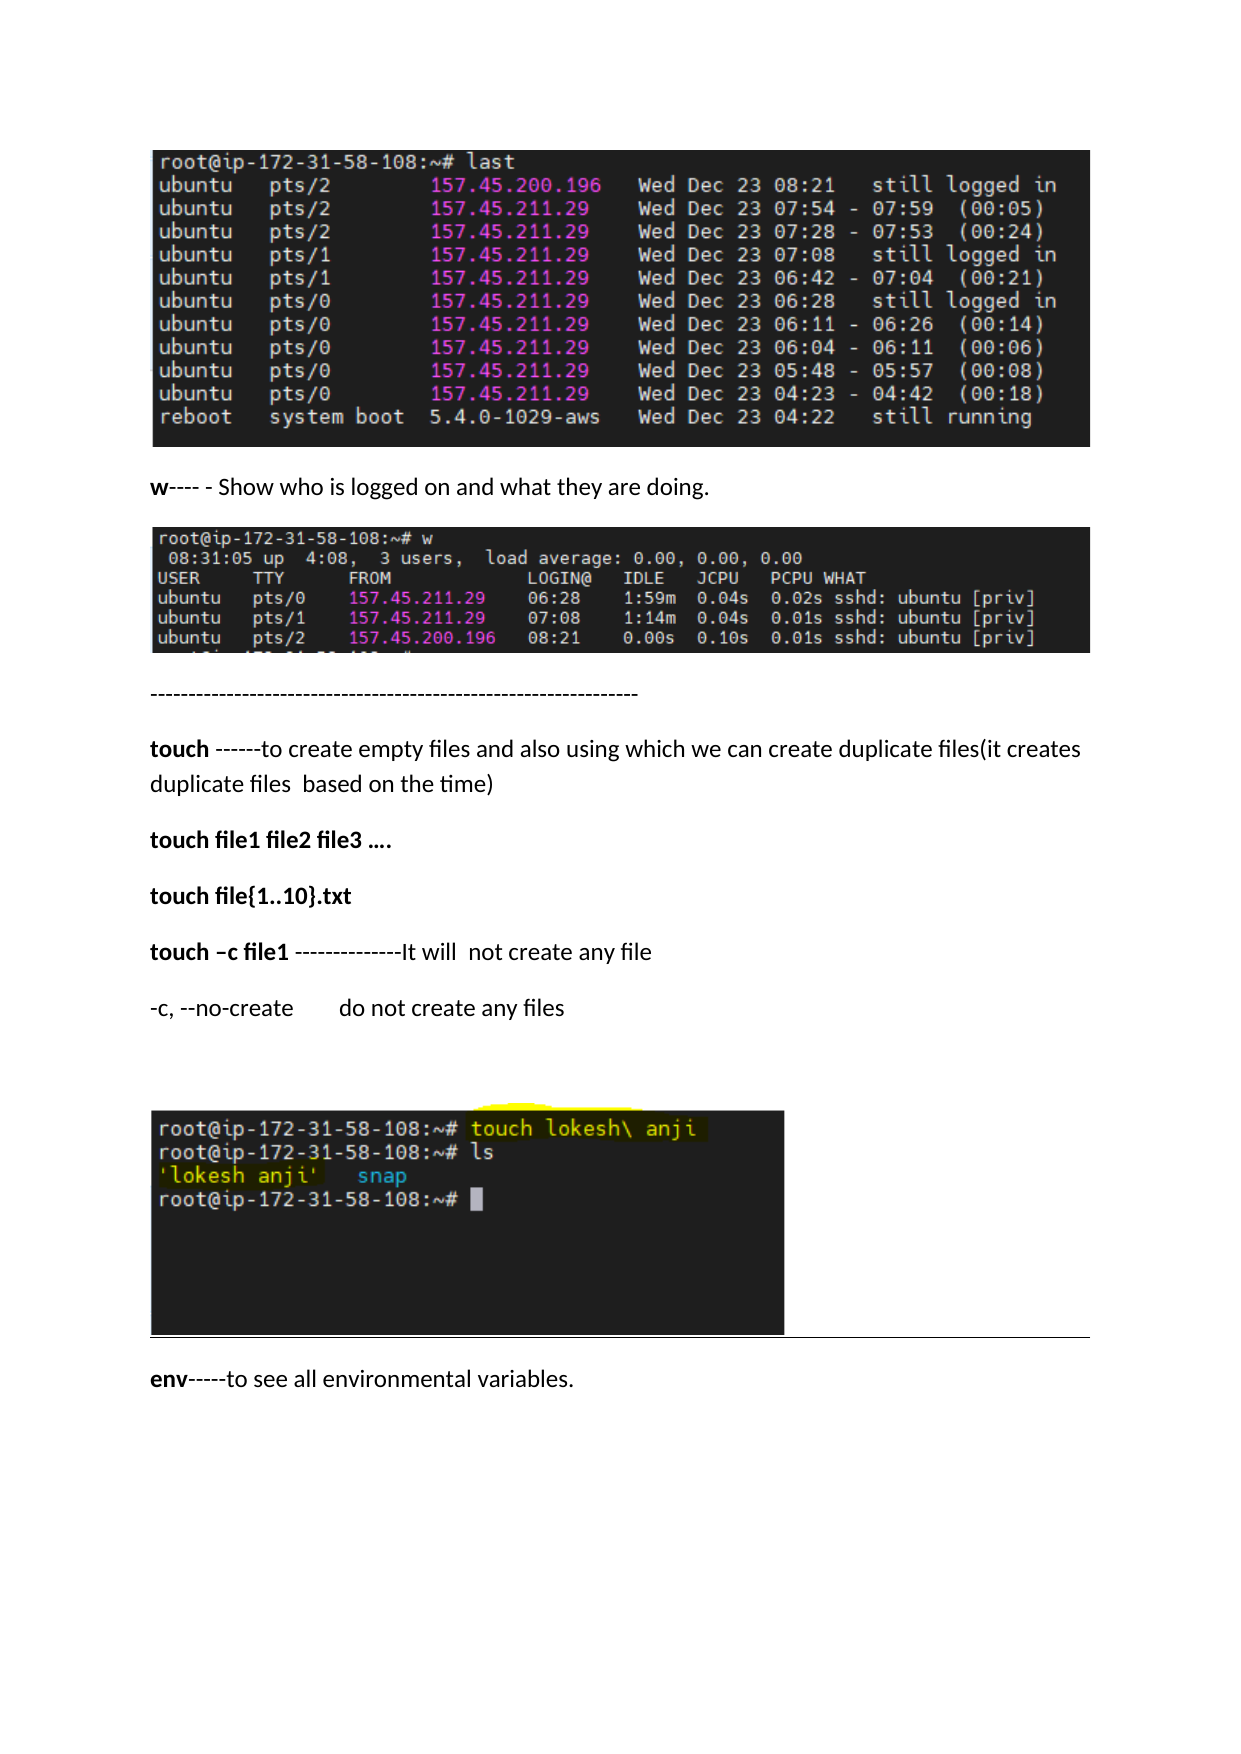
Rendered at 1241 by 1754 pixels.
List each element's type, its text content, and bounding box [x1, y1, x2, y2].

picture [150, 1103, 785, 1335]
picture [150, 527, 1091, 653]
text w---- - Show who is logged on and what they are doing. [150, 472, 1090, 502]
text touch file{1..10}.txt [150, 880, 1090, 911]
text env-----to see all environmental variables. [150, 1363, 1090, 1394]
text touch file1 file2 file3 …. [150, 824, 1090, 855]
text touch –c file1 --------------It will not create any file [150, 936, 1090, 967]
text ---------------------------------------------------------------- [150, 678, 1090, 708]
text -c, --no-create do not create any files [150, 992, 1090, 1022]
text touch ------to create empty files and also using which we can create duplicate files(it creates duplicate files based on the time) [150, 734, 1090, 799]
picture [150, 150, 1091, 447]
